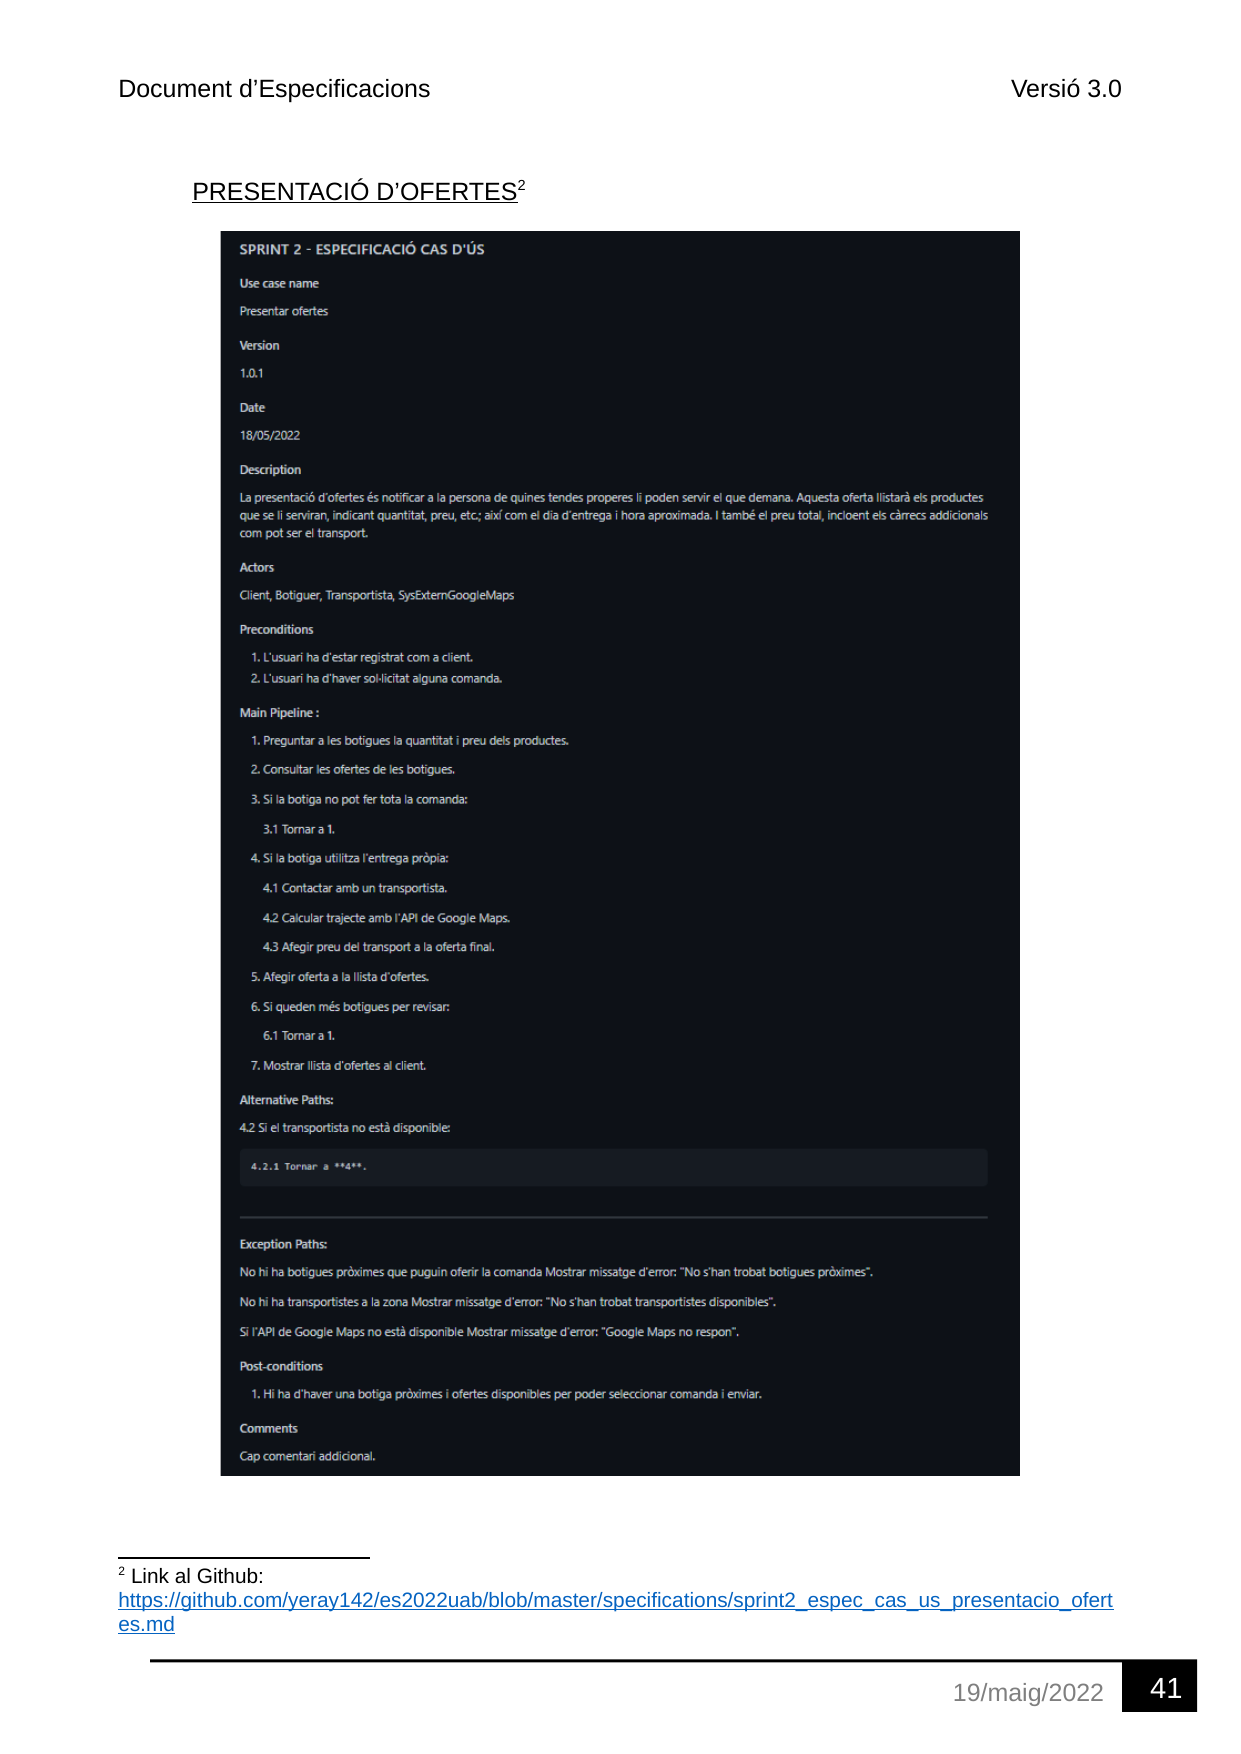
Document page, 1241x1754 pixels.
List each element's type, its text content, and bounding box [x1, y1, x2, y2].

picture [220, 231, 1020, 1476]
subtitle PRESENTACIÓ D’OFERTES [192, 177, 1122, 206]
